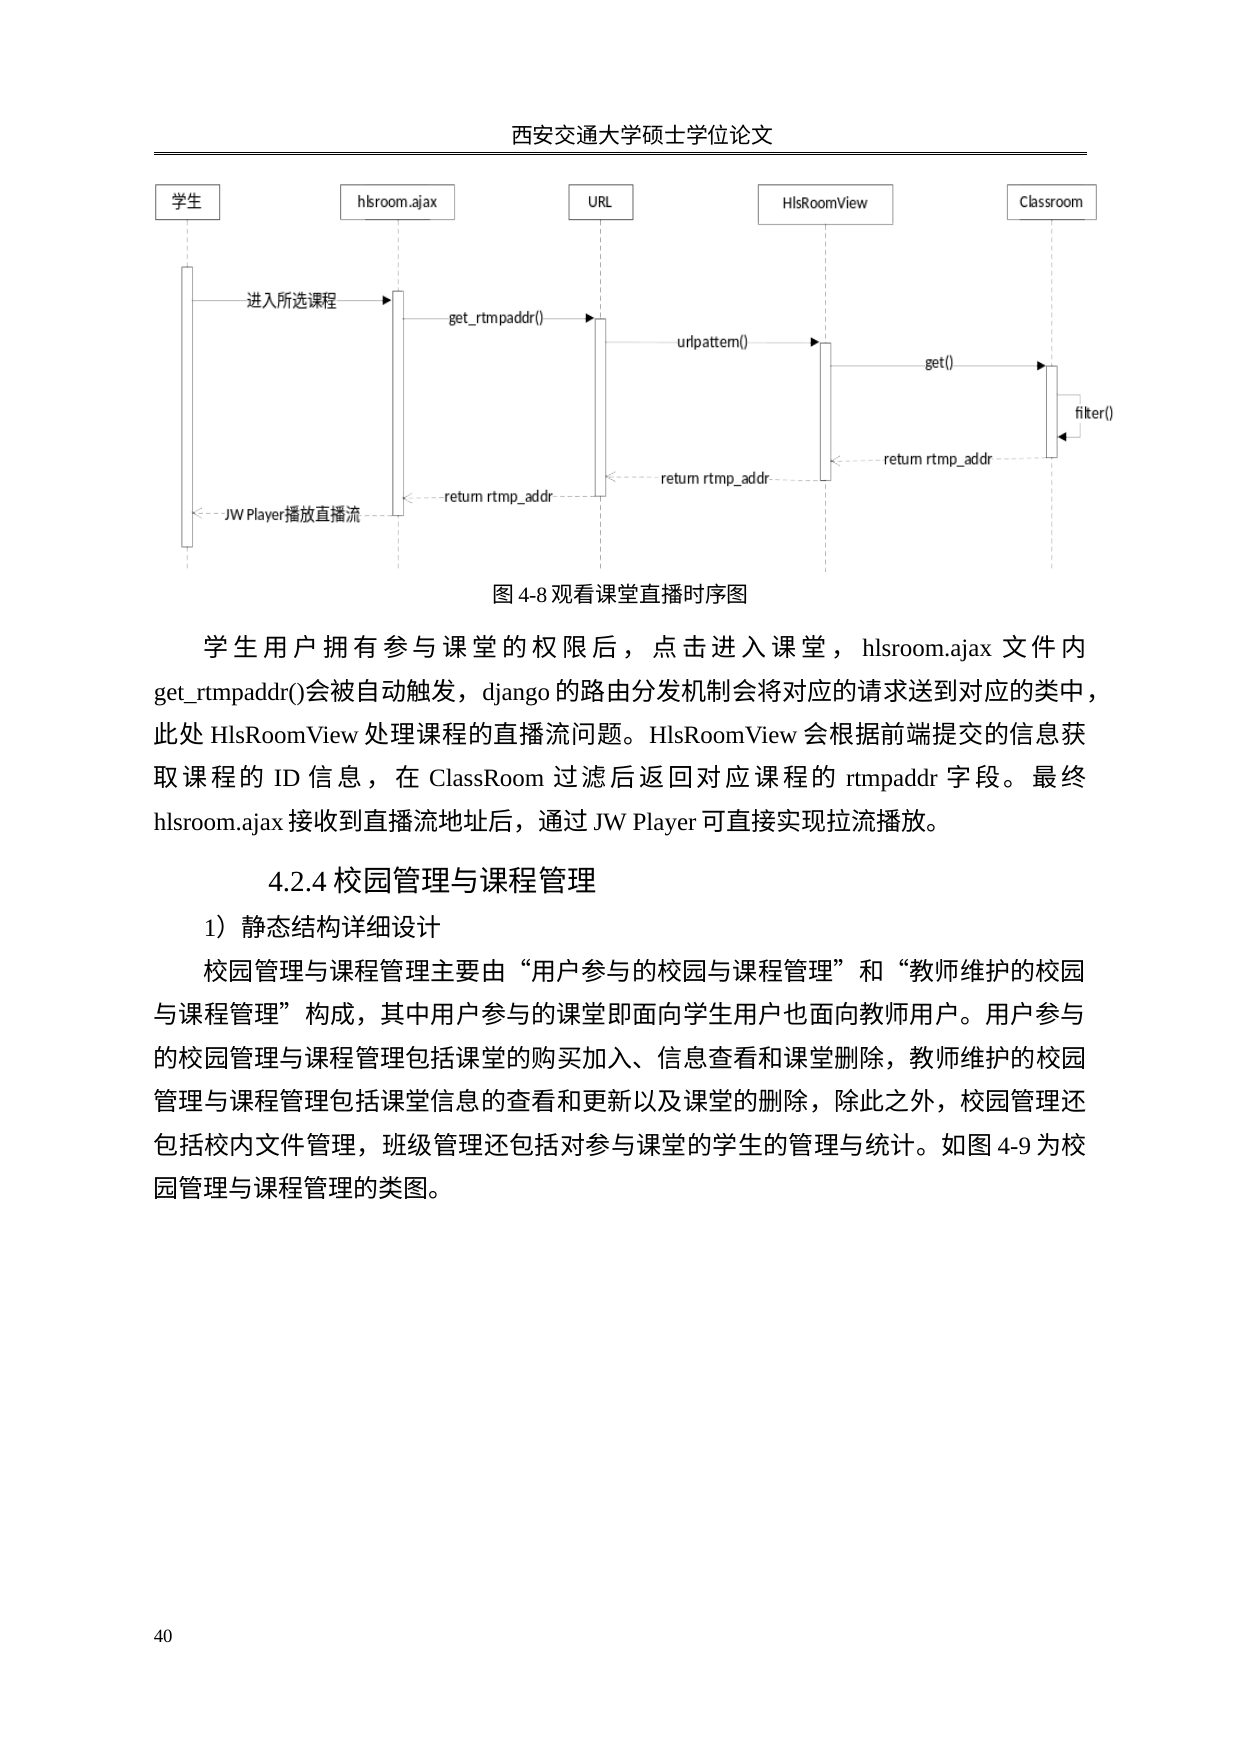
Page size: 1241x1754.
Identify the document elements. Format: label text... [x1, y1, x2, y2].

text 学生用户拥有参与课堂的权限后，点击进入课堂，hlsroom.ajax文件内get_rtmpaddr()会被自动触发，django的路由分发机制会将对应的请求送到对应的类中，此处HlsRoomView处理课程的直播流问题。HlsRoomView会根据前端提交的信息获取课程的ID信息，在ClassRoom过滤后返回对应课程的rtmpaddr字段。最终hlsroom.ajax接收到直播流地址后，通过JW Player可直接实现拉流播放。 [153, 627, 1087, 837]
text 校园管理与课程管理主要由“用户参与的校园与课程管理”和“教师维护的校园与课程管理”构成，其中用户参与的课堂即面向学生用户也面向教师用户。用户参与的校园管理与课程管理包括课堂的购买加入、信息查看和课堂删除，教师维护的校园管理与课程管理包括课堂信息的查看和更新以及课堂的删除，除此之外，校园管理还包括校内文件管理，班级管理还包括对参与课堂的学生的管理与统计。如图4-9为校园管理与课程管理的类图。 [153, 951, 1087, 1205]
text 1）静态结构详细设计 [153, 908, 1087, 944]
subtitle 校园管理与课程管理 [268, 857, 1087, 899]
text 图4-8观看课堂直播时序图 [153, 577, 1087, 609]
